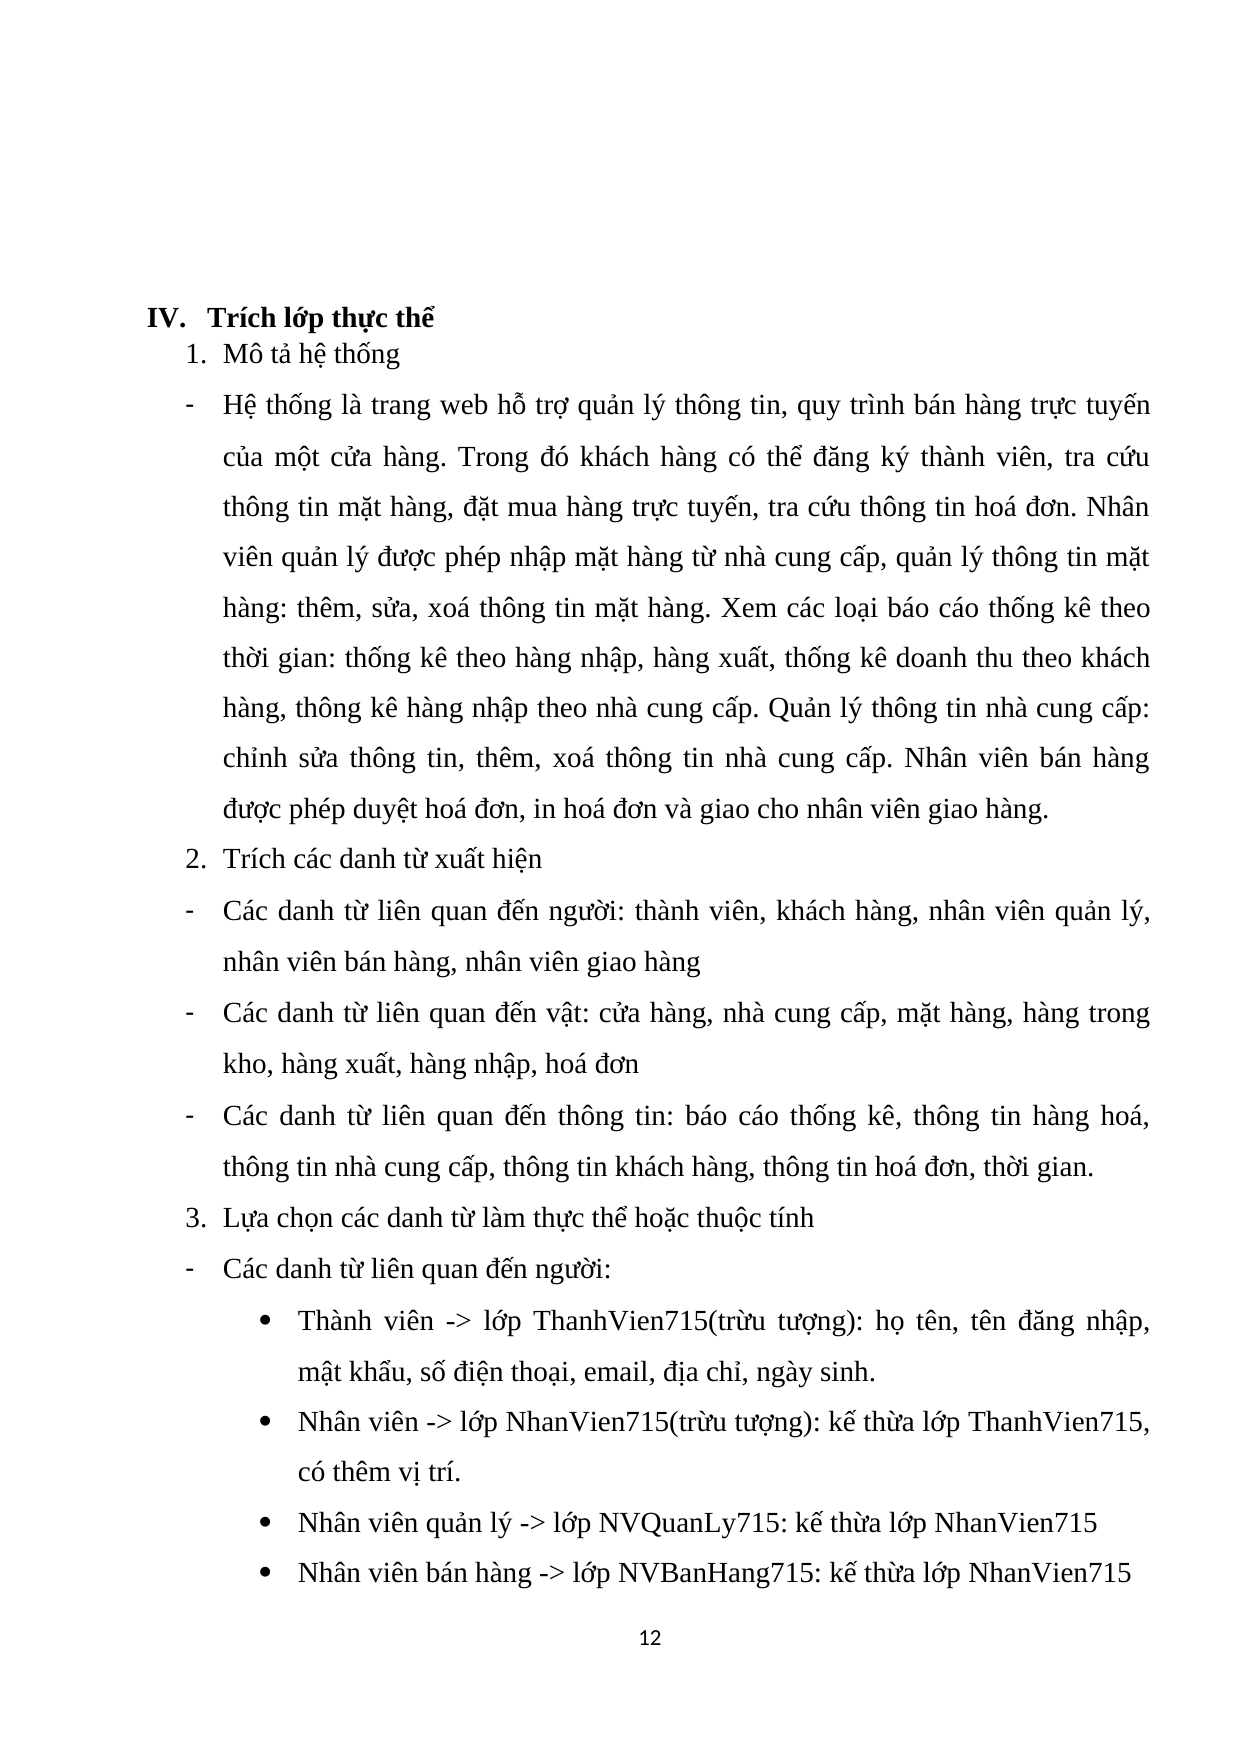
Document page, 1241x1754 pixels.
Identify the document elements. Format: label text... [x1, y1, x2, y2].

list Các danh từ liên quan đến người: [185, 1250, 1152, 1286]
list Hệ thống là trang web hỗ trợ quản lý thông tin, quy trình bán hàng trực tuyến của một cửa hàng. Trong đó khách hàng có thể đăng ký thành viên, tra cứu thông tin mặt hàng, đặt mua hàng trực tuyến, tra cứu thông tin hoá đơn. Nhân viên quản lý được phép nhập mặt hàng từ nhà cung cấp, quản lý thông tin mặt hàng: thêm, sửa, xoá thông tin mặt hàng. Xem các loại báo cáo thống kê theo thời gian: thống kê theo hàng nhập, hàng xuất, thống kê doanh thu theo khách hàng, thông kê hàng nhập theo nhà cung cấp. Quản lý thông tin nhà cung cấp: chỉnh sửa thông tin, thêm, xoá thông tin nhà cung cấp. Nhân viên bán hàng được phép duyệt hoá đơn, in hoá đơn và giao cho nhân viên giao hàng. [185, 386, 1152, 824]
list Nhân viên bán hàng -> lớp NVBanHang715: kế thừa lớp NhanVien715 [260, 1555, 1152, 1589]
list Thành viên -> lớp ThanhVien715(trừu tượng): họ tên, tên đăng nhập, mật khẩu, số điện thoại, email, địa chỉ, ngày sinh. [260, 1303, 1152, 1387]
list Mô tả hệ thống [185, 336, 1152, 369]
list Các danh từ liên quan đến vật: cửa hàng, nhà cung cấp, mặt hàng, hàng trong kho, hàng xuất, hàng nhập, hoá đơn [185, 994, 1152, 1080]
list Trích lớp thực thể [147, 300, 1152, 333]
list Các danh từ liên quan đến người: thành viên, khách hàng, nhân viên quản lý, nhân viên bán hàng, nhân viên giao hàng [185, 892, 1152, 977]
list Các danh từ liên quan đến thông tin: báo cáo thống kê, thông tin hàng hoá, thông tin nhà cung cấp, thông tin khách hàng, thông tin hoá đơn, thời gian. [185, 1097, 1152, 1183]
list Lựa chọn các danh từ làm thực thể hoặc thuộc tính [185, 1200, 1152, 1233]
list Nhân viên -> lớp NhanVien715(trừu tượng): kế thừa lớp ThanhVien715, có thêm vị trí. [260, 1404, 1152, 1488]
list Trích các danh từ xuất hiện [185, 841, 1152, 875]
list Nhân viên quản lý -> lớp NVQuanLy715: kế thừa lớp NhanVien715 [260, 1505, 1152, 1538]
